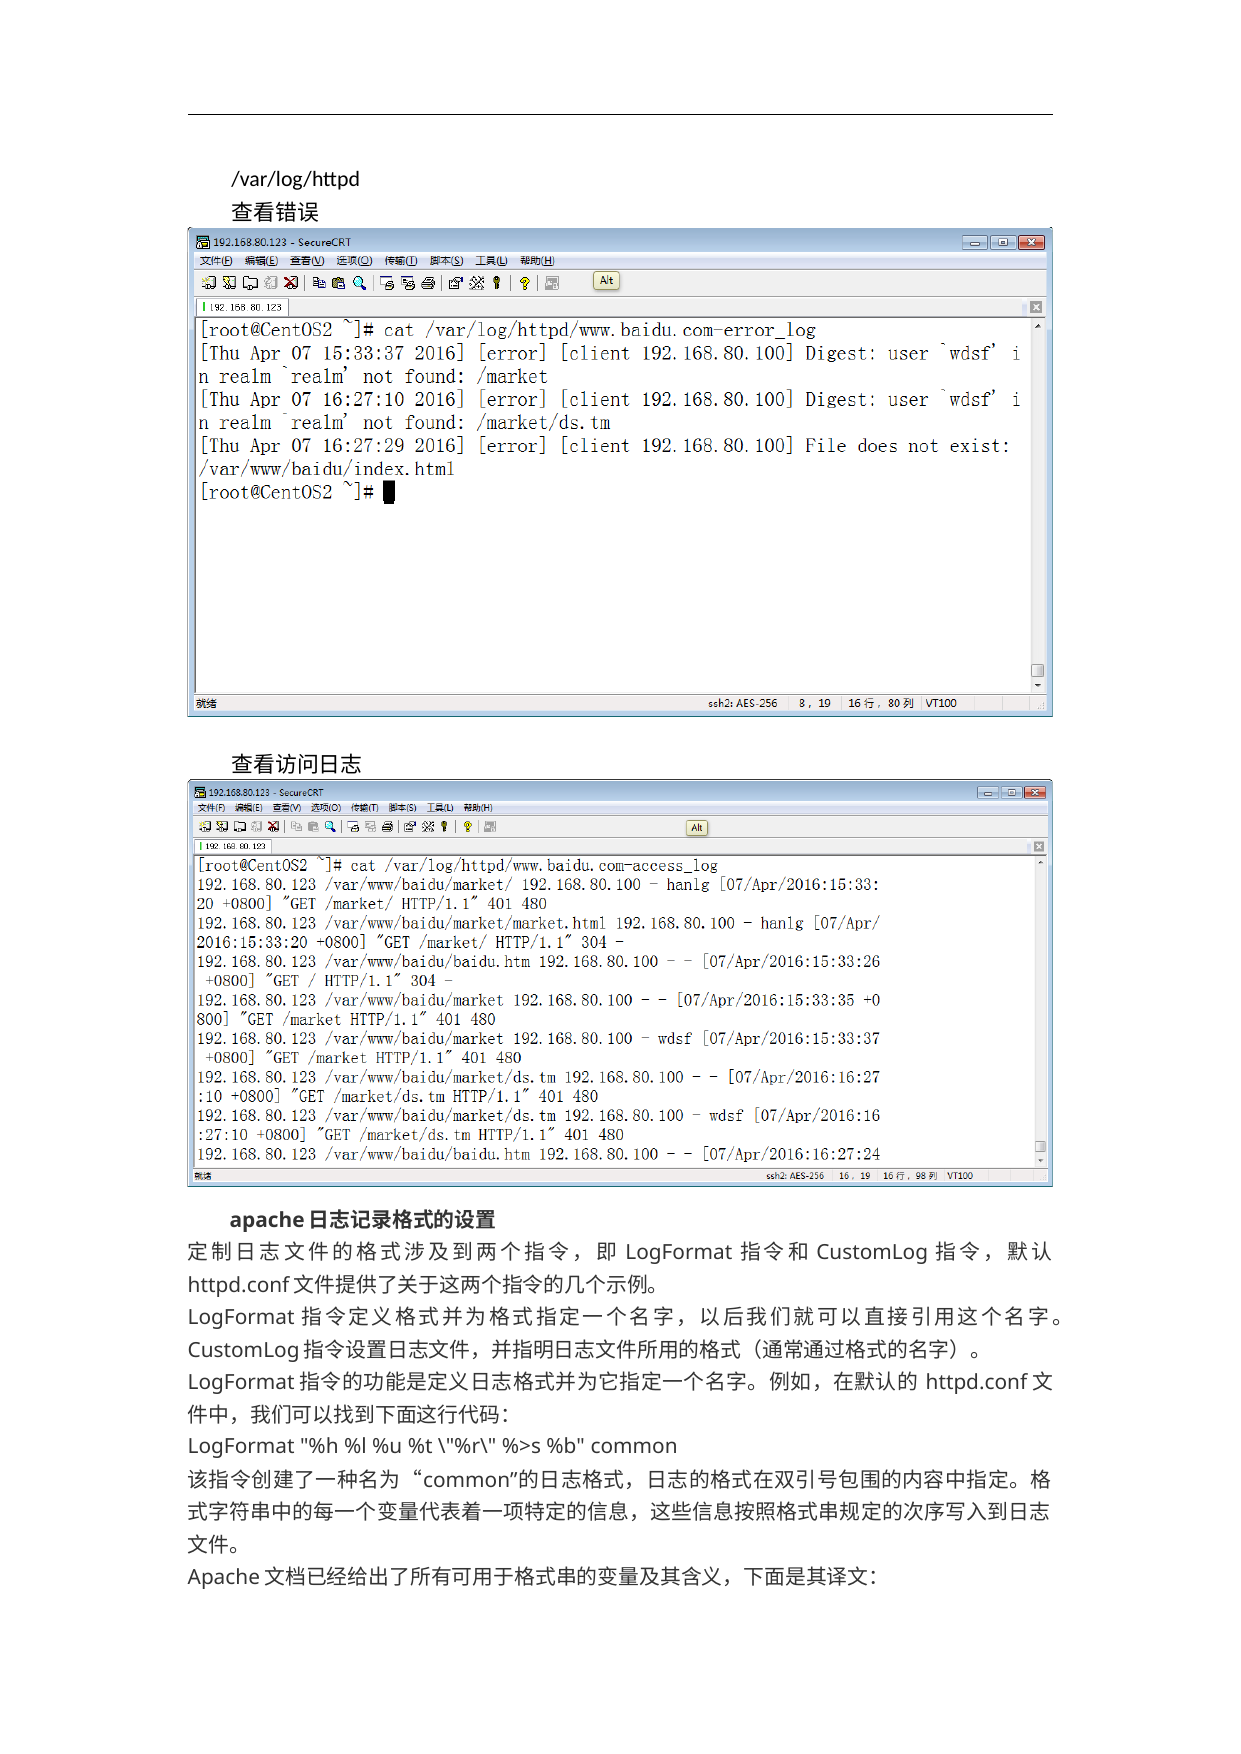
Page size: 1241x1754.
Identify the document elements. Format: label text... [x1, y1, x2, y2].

text /var/log/httpd [187, 162, 1053, 194]
text 查看访问日志 [187, 747, 1053, 779]
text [187, 1202, 1053, 1592]
text 查看错误 [187, 194, 1053, 227]
picture [187, 779, 1053, 1187]
picture [187, 227, 1053, 717]
